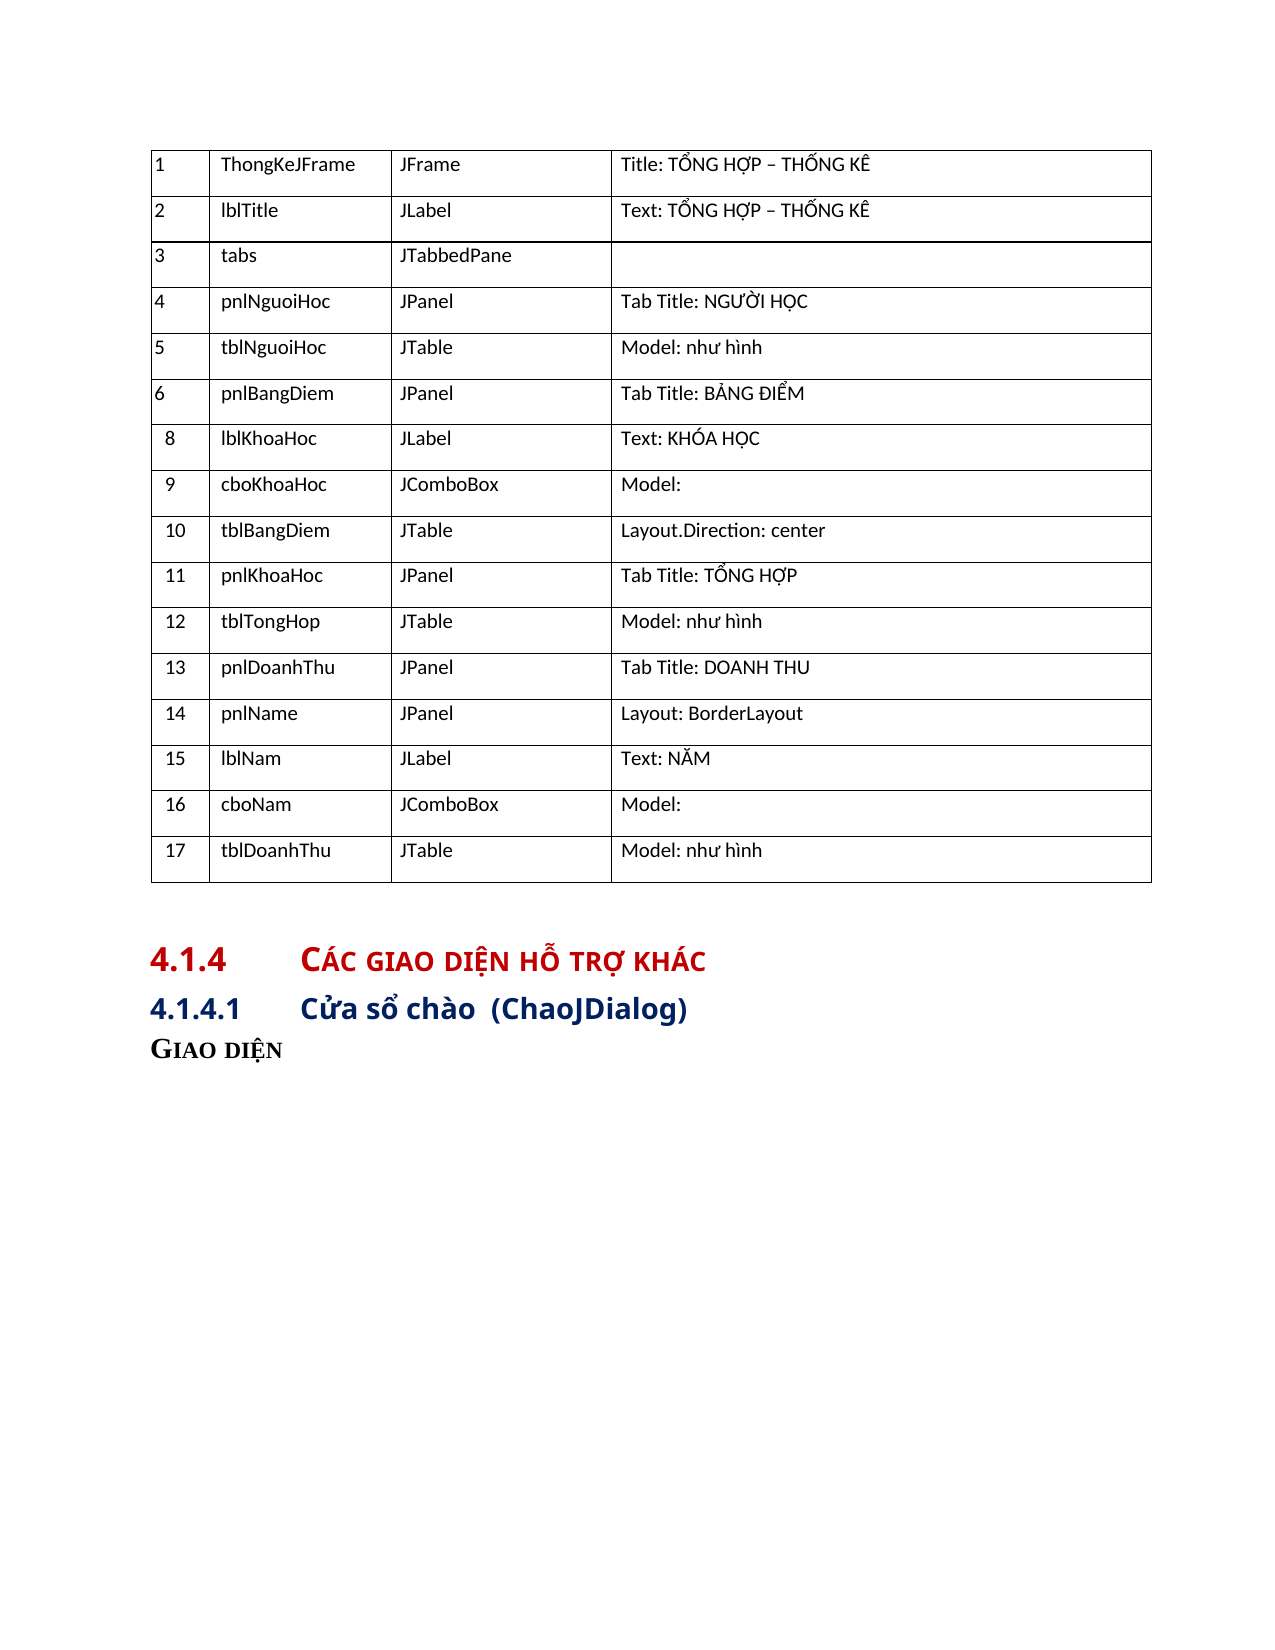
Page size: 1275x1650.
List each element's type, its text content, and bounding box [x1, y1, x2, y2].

table_cell Layout.Direction: center [612, 517, 1151, 562]
table_cell Title: TỔNG HỢP – THỐNG KÊ [612, 151, 1151, 196]
table_cell 5 [152, 334, 209, 379]
table_cell 11 [152, 563, 209, 607]
table_cell 14 [152, 700, 209, 744]
table_cell tblTongHop [210, 608, 391, 653]
table_cell JComboBox [392, 791, 611, 836]
table_cell Text: KHÓA HỌC [612, 425, 1151, 470]
table_cell 1 [152, 151, 209, 196]
table_cell JPanel [392, 288, 611, 333]
table_cell lblKhoaHoc [210, 425, 391, 470]
table_cell JTable [392, 837, 611, 882]
table_cell JTable [392, 517, 611, 562]
table_cell JPanel [392, 700, 611, 744]
table_cell JFrame [392, 151, 611, 196]
table_cell pnlBangDiem [210, 380, 391, 424]
table_cell pnlDoanhThu [210, 654, 391, 699]
table_cell tblNguoiHoc [210, 334, 391, 379]
table_cell Model: như hình [612, 608, 1151, 653]
table_cell JLabel [392, 197, 611, 241]
table_cell 9 [152, 471, 209, 516]
table_cell ThongKeJFrame [210, 151, 391, 196]
table_cell tblBangDiem [210, 517, 391, 562]
table_cell Tab Title: DOANH THU [612, 654, 1151, 699]
table_cell cboKhoaHoc [210, 471, 391, 516]
table_cell Model: như hình [612, 837, 1151, 882]
table_cell Tab Title: NGƯỜI HỌC [612, 288, 1151, 333]
table_cell cboNam [210, 791, 391, 836]
table_cell lblTitle [210, 197, 391, 241]
table_cell Model: như hình [612, 334, 1151, 379]
table_cell JPanel [392, 563, 611, 607]
table_cell 10 [152, 517, 209, 562]
table_cell 6 [152, 380, 209, 424]
table_cell Text: TỔNG HỢP – THỐNG KÊ [612, 197, 1151, 241]
table_cell Text: NĂM [612, 746, 1151, 790]
table_cell JPanel [392, 654, 611, 699]
table_cell 4 [152, 288, 209, 333]
table_cell JTable [392, 334, 611, 379]
table_cell Layout: BorderLayout [612, 700, 1151, 744]
table_cell JTabbedPane [392, 243, 611, 287]
table_cell Tab Title: TỔNG HỢP [612, 563, 1151, 607]
table_cell Tab Title: BẢNG ĐIỂM [612, 380, 1151, 424]
table_cell [612, 243, 1151, 287]
subtitle Các giao diện hỗ trợ khác [150, 936, 1125, 981]
table_cell pnlNguoiHoc [210, 288, 391, 333]
table_cell pnlName [210, 700, 391, 744]
table_cell 17 [152, 837, 209, 882]
table_cell JLabel [392, 746, 611, 790]
text Giao diện [150, 1031, 1125, 1065]
table_cell JTable [392, 608, 611, 653]
table_cell 8 [152, 425, 209, 470]
table_cell Model: [612, 471, 1151, 516]
table_cell 12 [152, 608, 209, 653]
table_cell 16 [152, 791, 209, 836]
table_cell tabs [210, 243, 391, 287]
table_cell 3 [152, 243, 209, 287]
table_cell pnlKhoaHoc [210, 563, 391, 607]
table_cell Model: [612, 791, 1151, 836]
table_cell JComboBox [392, 471, 611, 516]
table_cell tblDoanhThu [210, 837, 391, 882]
subtitle Cửa sổ chào (ChaoJDialog) [150, 989, 1125, 1028]
table_cell JLabel [392, 425, 611, 470]
table_cell lblNam [210, 746, 391, 790]
table_cell 13 [152, 654, 209, 699]
table_cell 15 [152, 746, 209, 790]
table_cell JPanel [392, 380, 611, 424]
table_cell 2 [152, 197, 209, 241]
